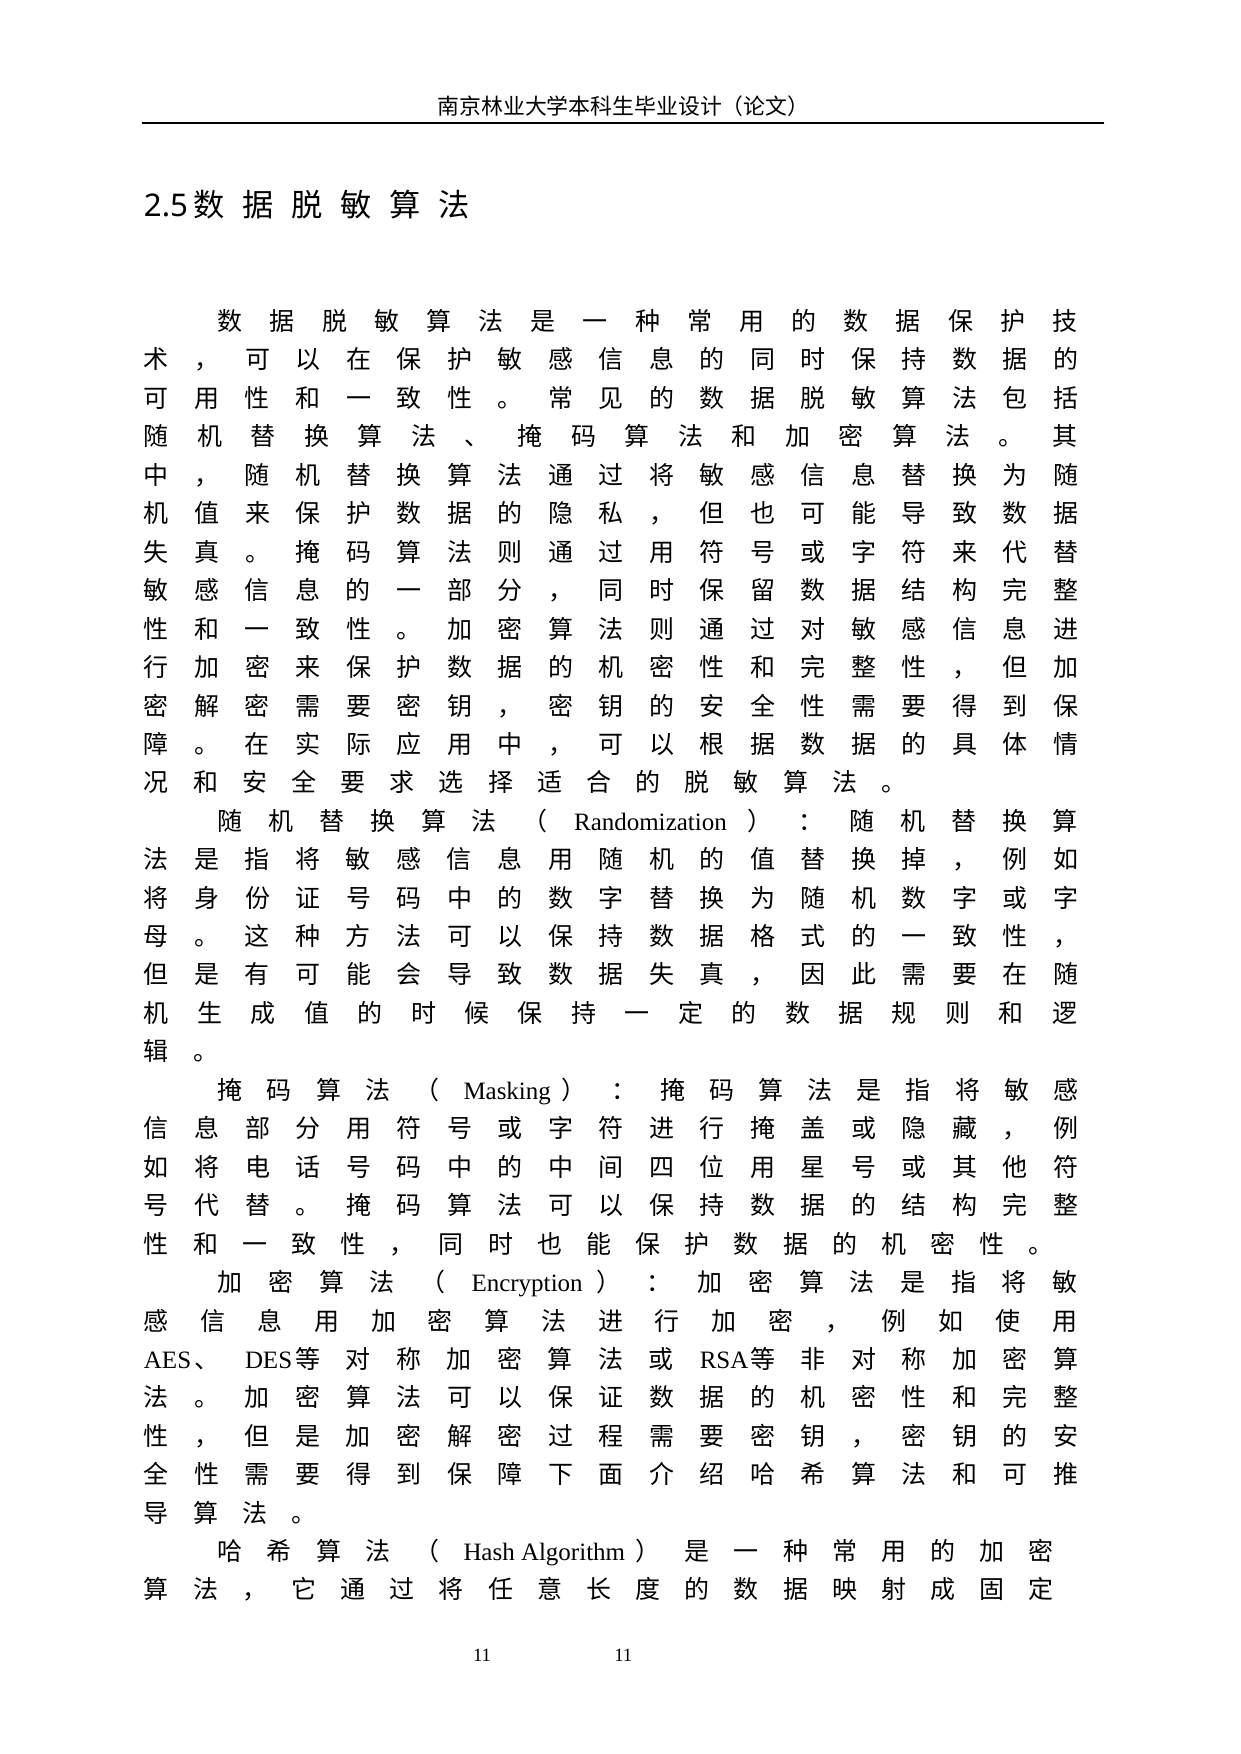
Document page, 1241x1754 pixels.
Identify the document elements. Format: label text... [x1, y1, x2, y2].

text 数据脱敏算法是一种常用的数据保护技术，可以在保护敏感信息的同时保持数据的可用性和一致性。常见的数据脱敏算法包括随机替换算法、掩码算法和加密算法。其中，随机替换算法通过将敏感信息替换为随机值来保护数据的隐私，但也可能导致数据失真。掩码算法则通过用符号或字符来代替敏感信息的一部分，同时保留数据结构完整性和一致性。加密算法则通过对敏感信息进行加密来保护数据的机密性和完整性，但加密解密需要密钥，密钥的安全性需要得到保障。在实际应用中，可以根据数据的具体情况和安全要求选择适合的脱敏算法。 [144, 301, 1102, 800]
list 掩码算法（Masking）：掩码算法是指将敏感信息部分用符号或字符进行掩盖或隐藏，例如将电话号码中的中间四位用星号或其他符号代替。掩码算法可以保持数据的结构完整性和一致性，同时也能保护数据的机密性。 [144, 1069, 1102, 1261]
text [144, 1531, 1102, 1607]
list 加密算法（Encryption）：加密算法是指将敏感信息用加密算法进行加密，例如使用AES、DES等对称加密算法或RSA等非对称加密算法。加密算法可以保证数据的机密性和完整性，但是加密解密过程需要密钥，密钥的安全性需要得到保障下面介绍哈希算法和可推导算法。 [144, 1261, 1102, 1531]
subtitle 2.5数据脱敏算法 [144, 164, 1102, 241]
list 随机替换算法（Randomization）：随机替换算法是指将敏感信息用随机的值替换掉，例如将身份证号码中的数字替换为随机数字或字母。这种方法可以保持数据格式的一致性，但是有可能会导致数据失真，因此需要在随机生成值的时候保持一定的数据规则和逻辑。 [144, 800, 1102, 1069]
